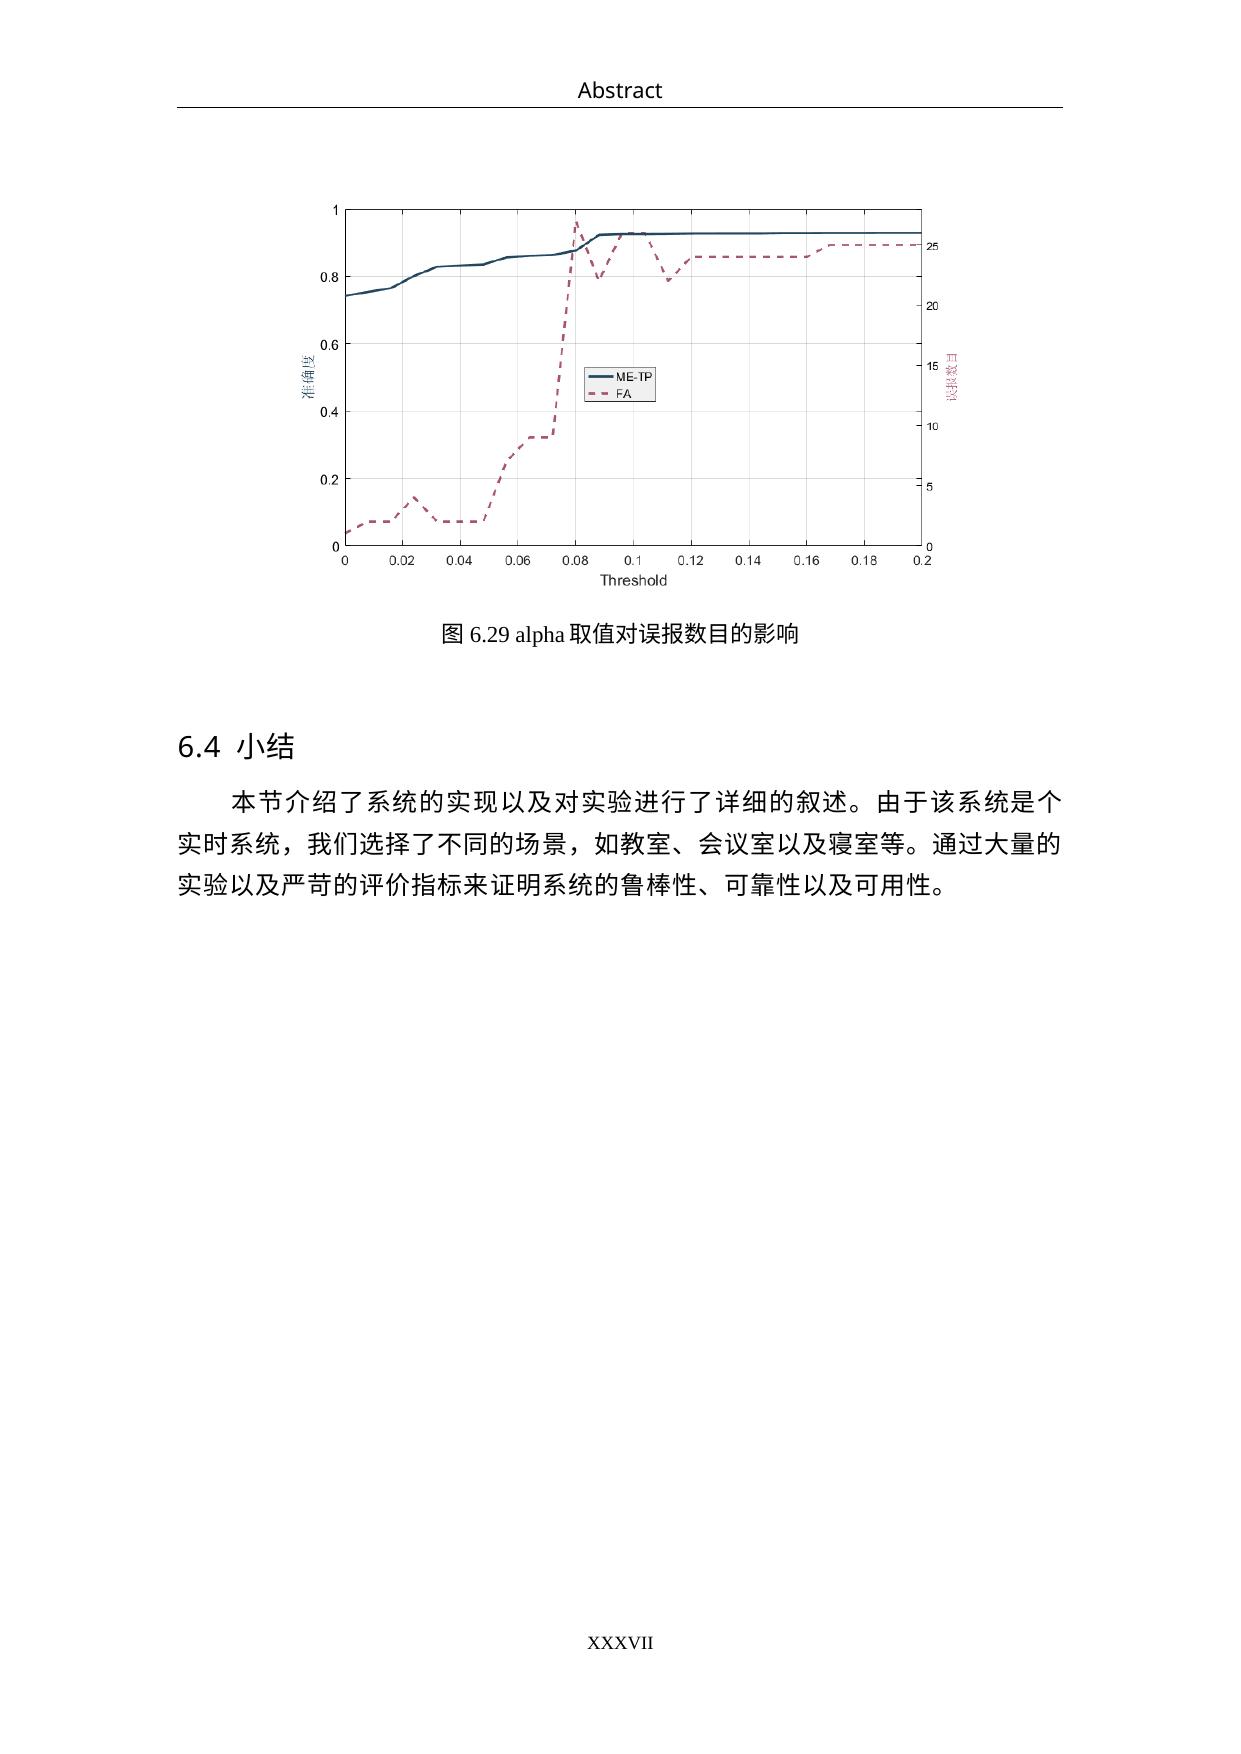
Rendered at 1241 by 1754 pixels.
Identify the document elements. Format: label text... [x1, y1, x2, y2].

text 小结 [177, 724, 1063, 766]
picture [247, 177, 993, 591]
text 本节介绍了系统的实现以及对实验进行了详细的叙述。由于该系统是个实时系统，我们选择了不同的场景，如教室、会议室以及寝室等。通过大量的实验以及严苛的评价指标来证明系统的鲁棒性、可靠性以及可用性。 [177, 778, 1063, 903]
